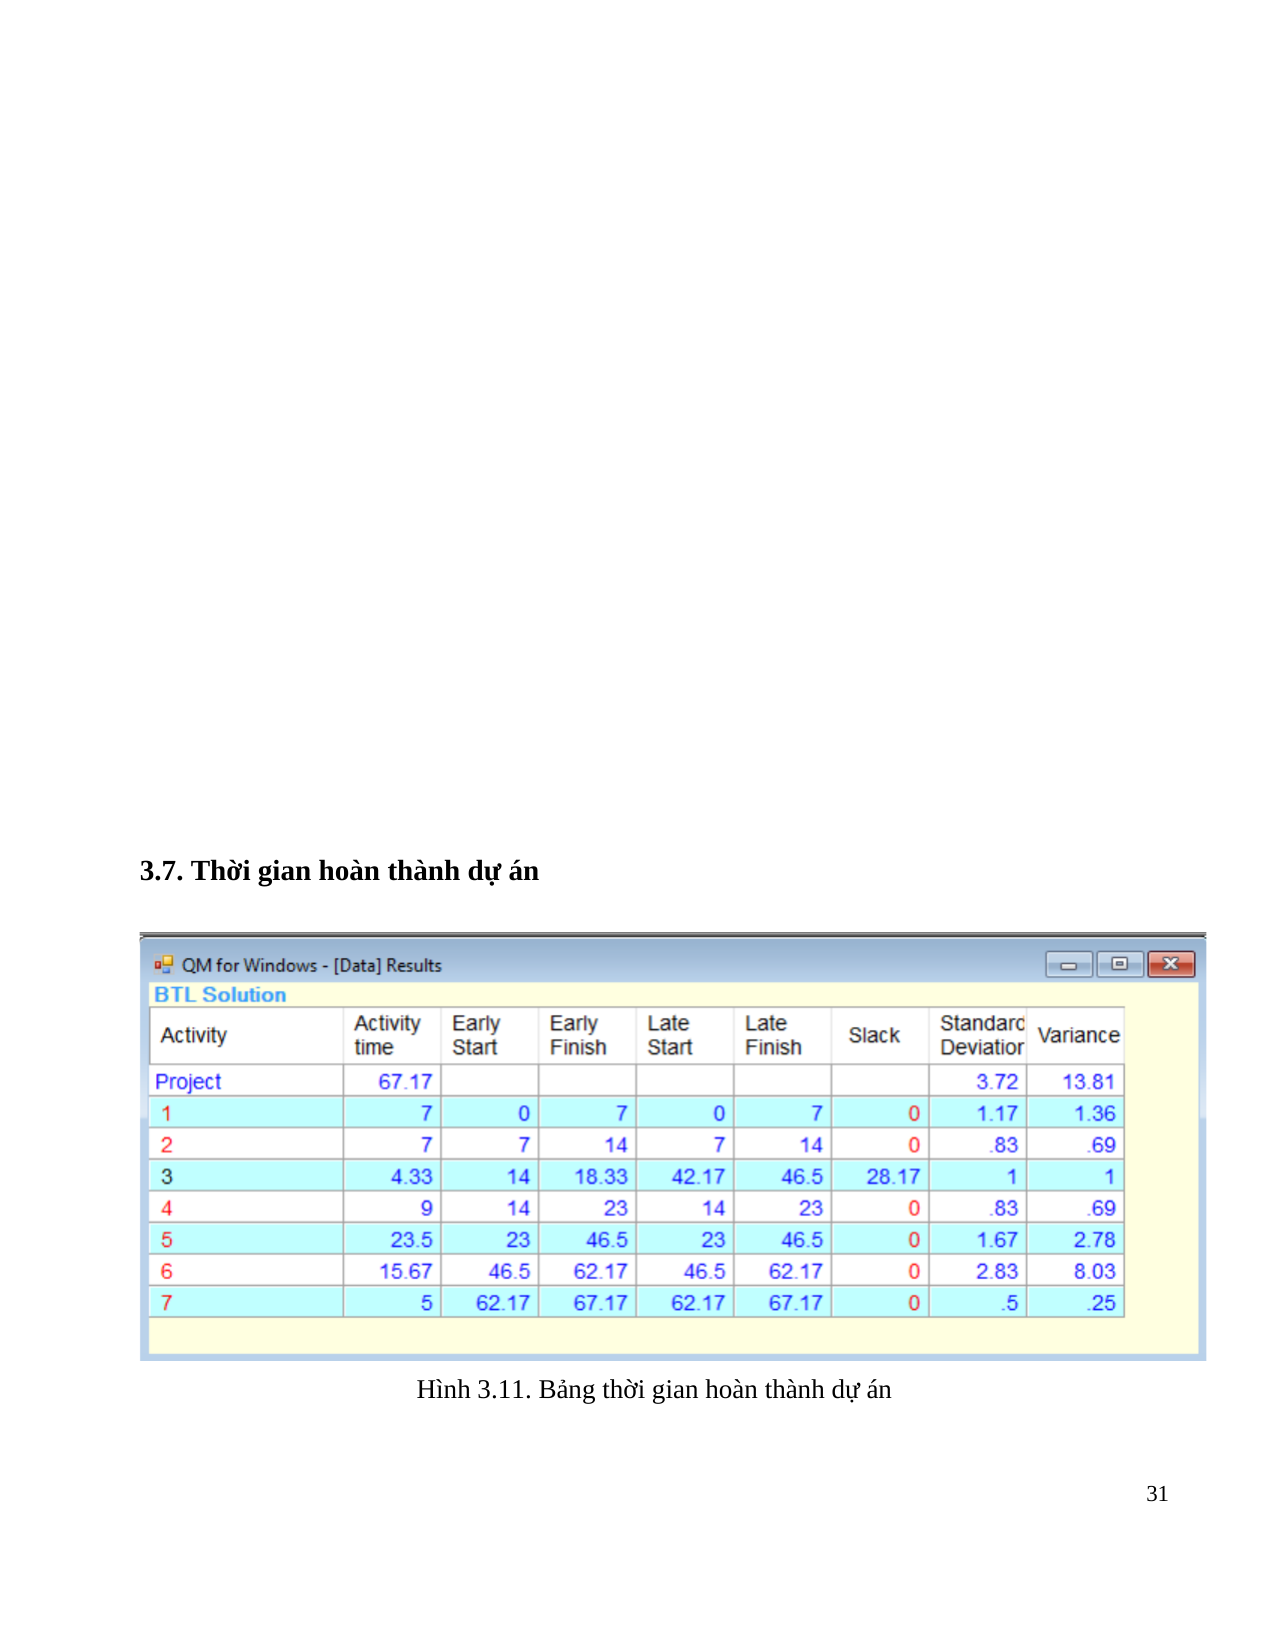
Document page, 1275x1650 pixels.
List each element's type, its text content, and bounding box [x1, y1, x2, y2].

picture [139, 932, 1207, 1361]
text 3.7. Thời gian hoàn thành dự án [139, 853, 1169, 886]
text Hình 3.11. Bảng thời gian hoàn thành dự án [139, 1373, 1169, 1404]
